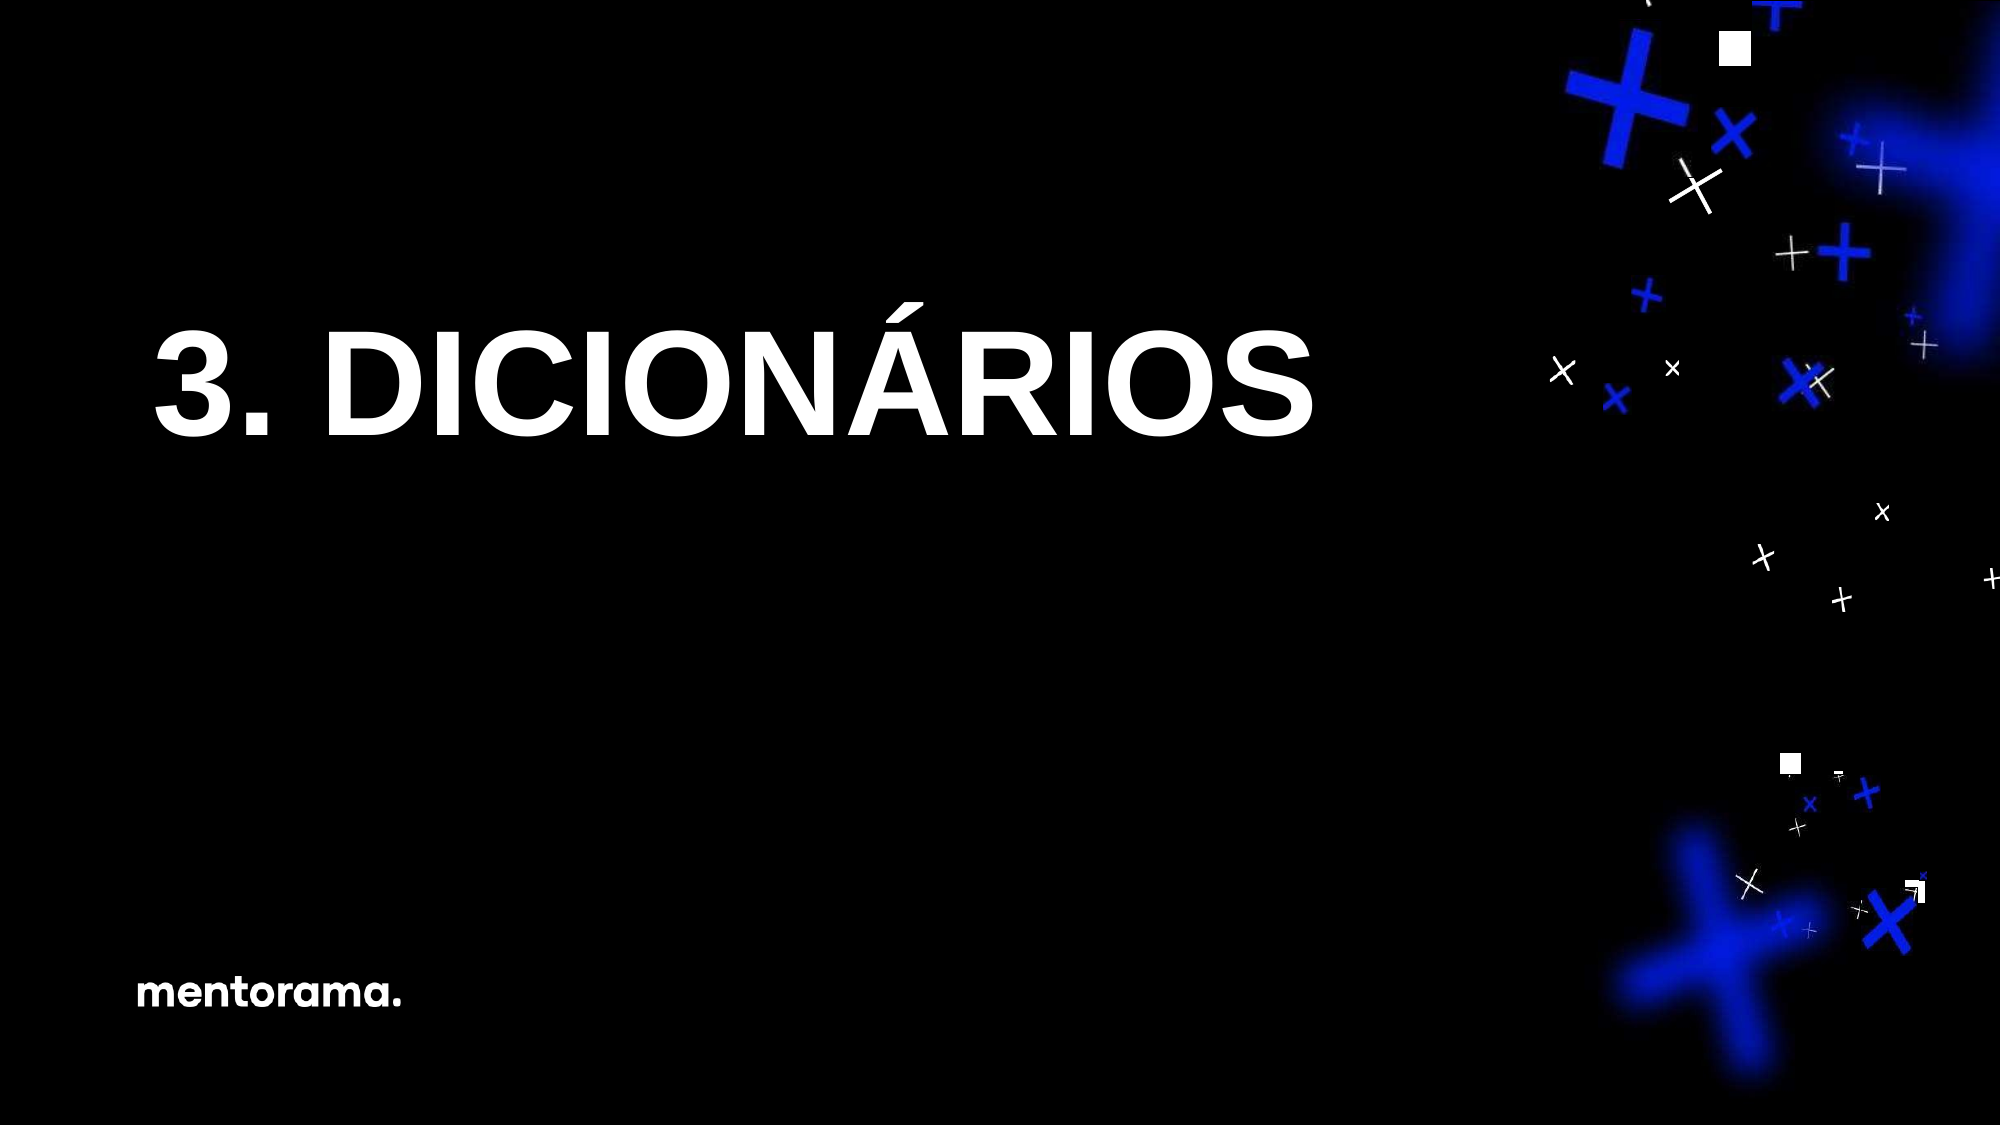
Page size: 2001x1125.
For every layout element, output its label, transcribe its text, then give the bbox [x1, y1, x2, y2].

picture [1983, 568, 2000, 589]
picture [1920, 871, 1927, 880]
picture [1752, 1, 2000, 294]
picture [1572, 775, 1881, 1123]
picture [1711, 107, 1758, 160]
picture [1719, 31, 1751, 66]
subtitle DICIONÁRIOS [152, 294, 2000, 467]
picture [1665, 360, 1679, 376]
picture [1630, 275, 1666, 316]
picture [1905, 880, 1925, 903]
picture [1875, 503, 1889, 521]
picture [1780, 753, 1801, 774]
picture [1559, 21, 1698, 177]
picture [1832, 587, 1852, 612]
picture [1646, 0, 1653, 7]
picture [1752, 544, 1775, 571]
picture [1861, 888, 1917, 956]
picture [137, 976, 401, 1007]
